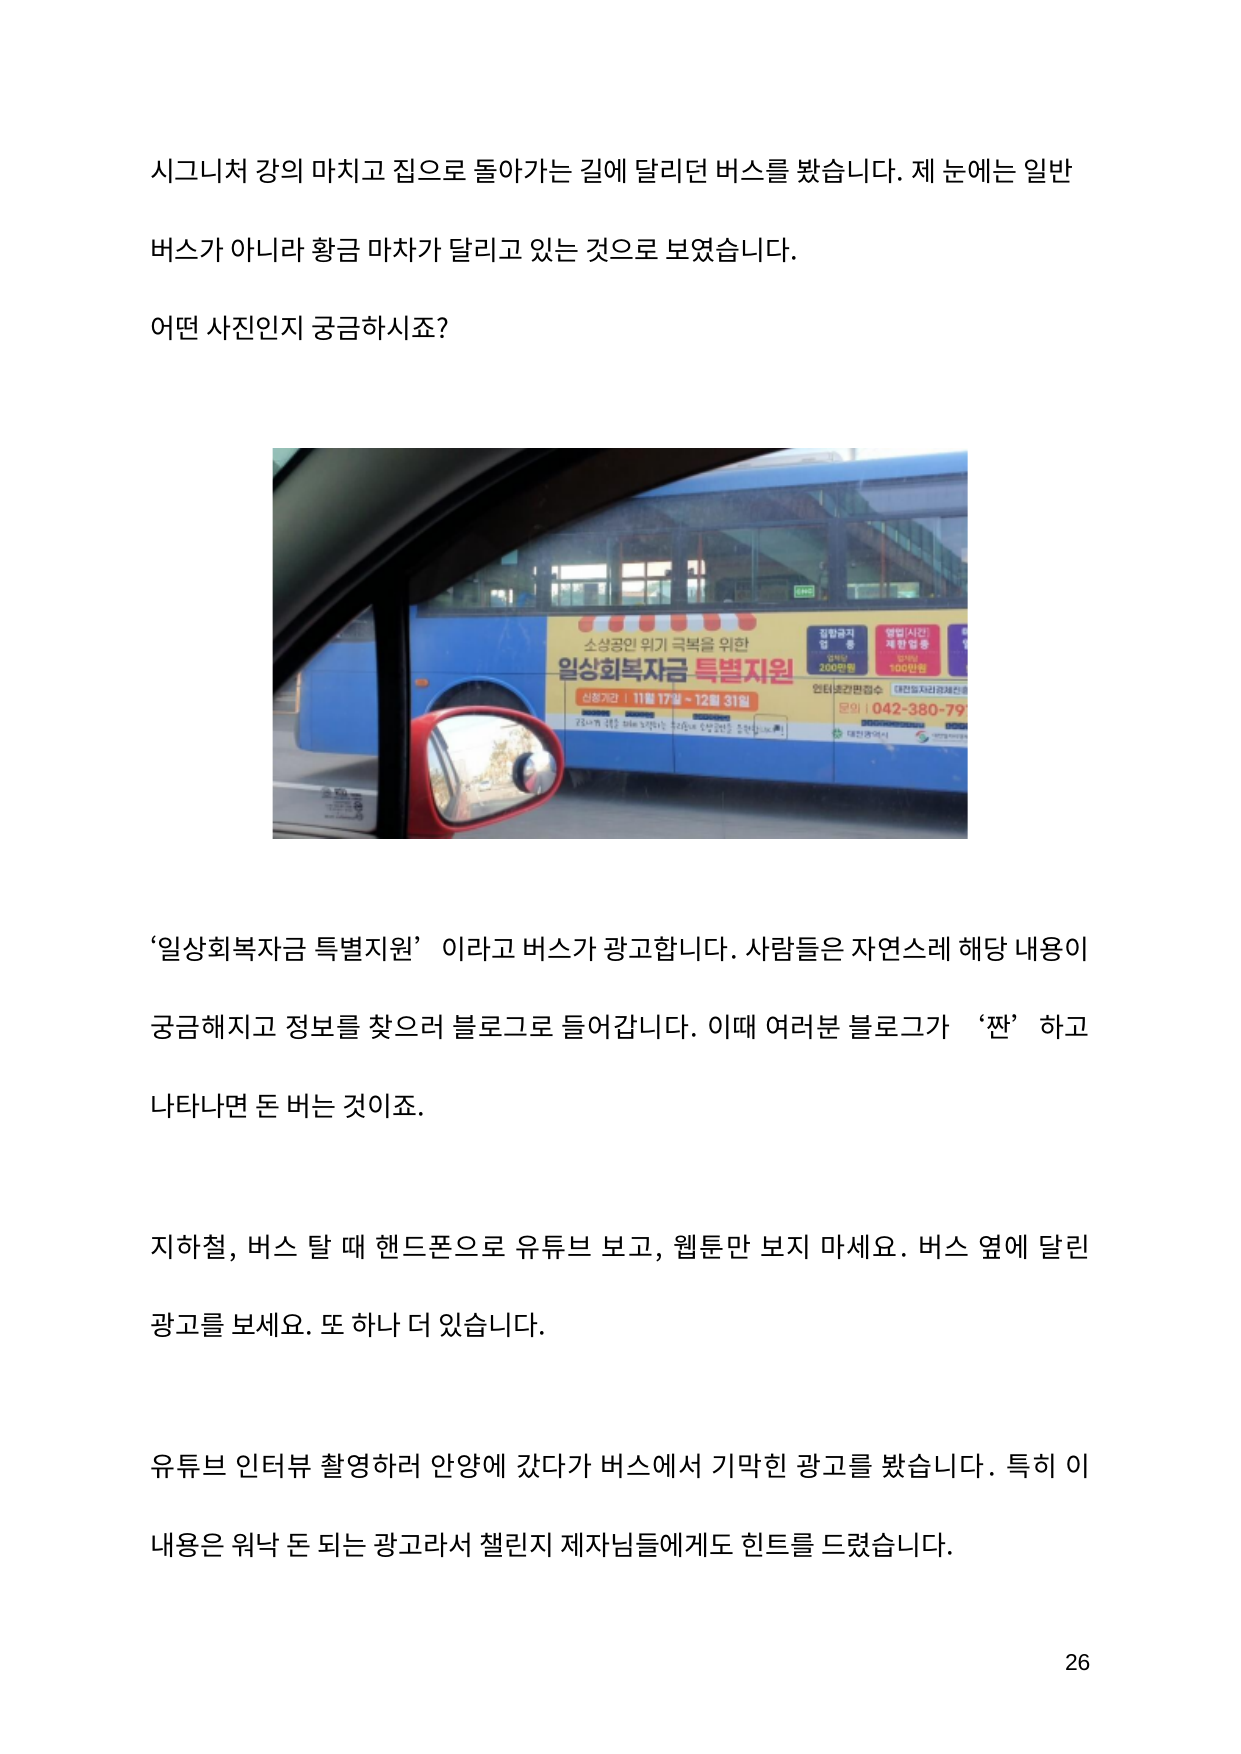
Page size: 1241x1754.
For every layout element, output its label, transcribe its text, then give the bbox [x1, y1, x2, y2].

text ‘일상회복자금 특별지원’이라고 버스가 광고합니다. 사람들은 자연스레 해당 내용이 궁금해지고 정보를 찾으러 블로그로 들어갑니다. 이때 여러분 블로그가 ‘짠’하고 나타나면 돈 버는 것이죠. [150, 928, 1090, 1124]
text 시그니처 강의 마치고 집으로 돌아가는 길에 달리던 버스를 봤습니다. 제 눈에는 일반 버스가 아니라 황금 마차가 달리고 있는 것으로 보였습니다. [150, 150, 1090, 268]
picture [272, 448, 968, 839]
text 지하철, 버스 탈 때 핸드폰으로 유튜브 보고, 웹툰만 보지 마세요. 버스 옆에 달린 광고를 보세요. 또 하나 더 있습니다. [150, 1226, 1090, 1343]
text 유튜브 인터뷰 촬영하러 안양에 갔다가 버스에서 기막힌 광고를 봤습니다. 특히 이 내용은 워낙 돈 되는 광고라서 챌린지 제자님들에게도 힌트를 드렸습니다. [150, 1445, 1090, 1563]
text 어떤 사진인지 궁금하시죠? [150, 307, 1090, 346]
